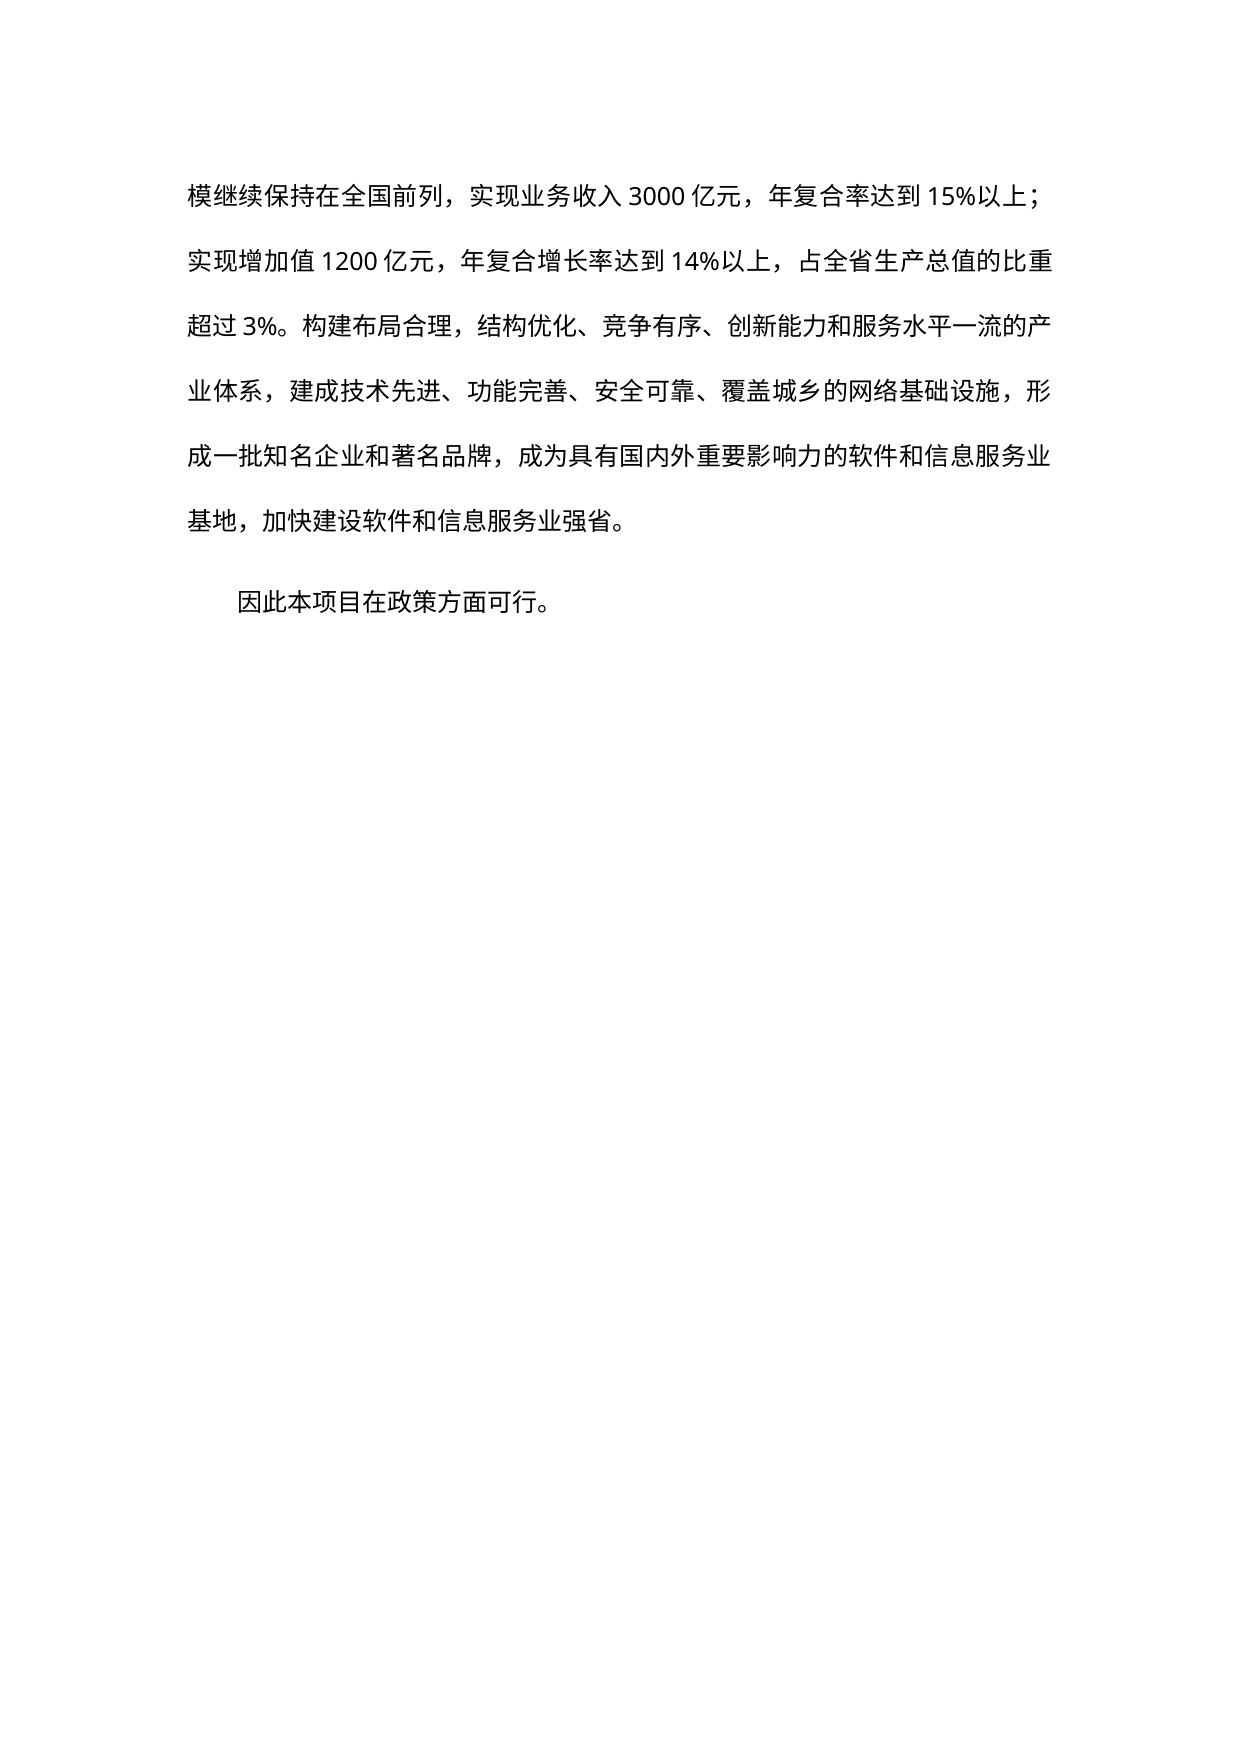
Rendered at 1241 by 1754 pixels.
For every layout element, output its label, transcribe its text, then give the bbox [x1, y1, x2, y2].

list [187, 162, 1053, 552]
list 因此本项目在政策方面可行。 [187, 568, 1053, 633]
